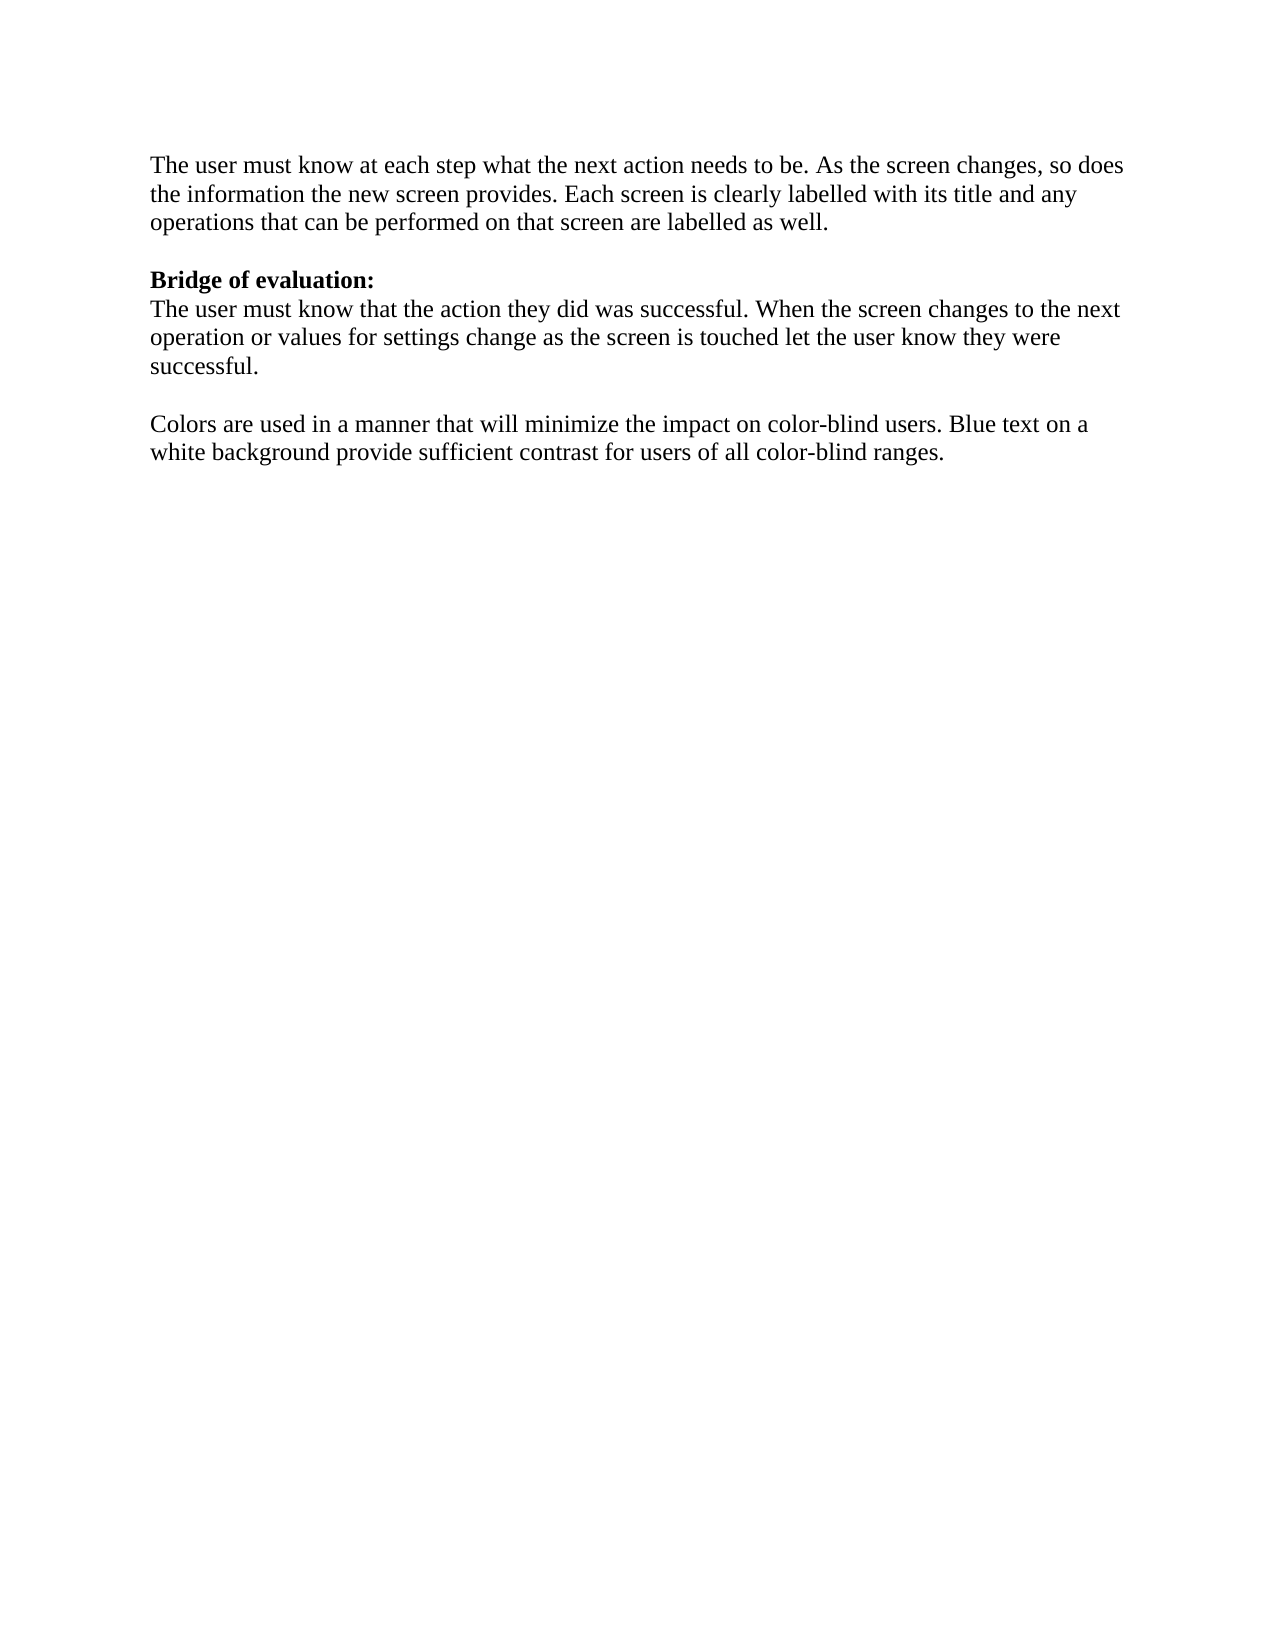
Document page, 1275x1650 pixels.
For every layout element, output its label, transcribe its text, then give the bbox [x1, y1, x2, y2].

text The user must know at each step what the next action needs to be. As the screen changes, so does the information the new screen provides. Each screen is clearly labelled with its title and any operations that can be performed on that screen are labelled as well. [150, 150, 1125, 236]
text The user must know that the action they did was successful. When the screen changes to the next operation or values for settings change as the screen is touched let the user know they were successful. [150, 294, 1125, 380]
text Bridge of evaluation: [150, 265, 1125, 294]
text Colors are used in a manner that will minimize the impact on color-blind users. Blue text on a white background provide sufficient contrast for users of all color-blind ranges. [150, 409, 1125, 466]
